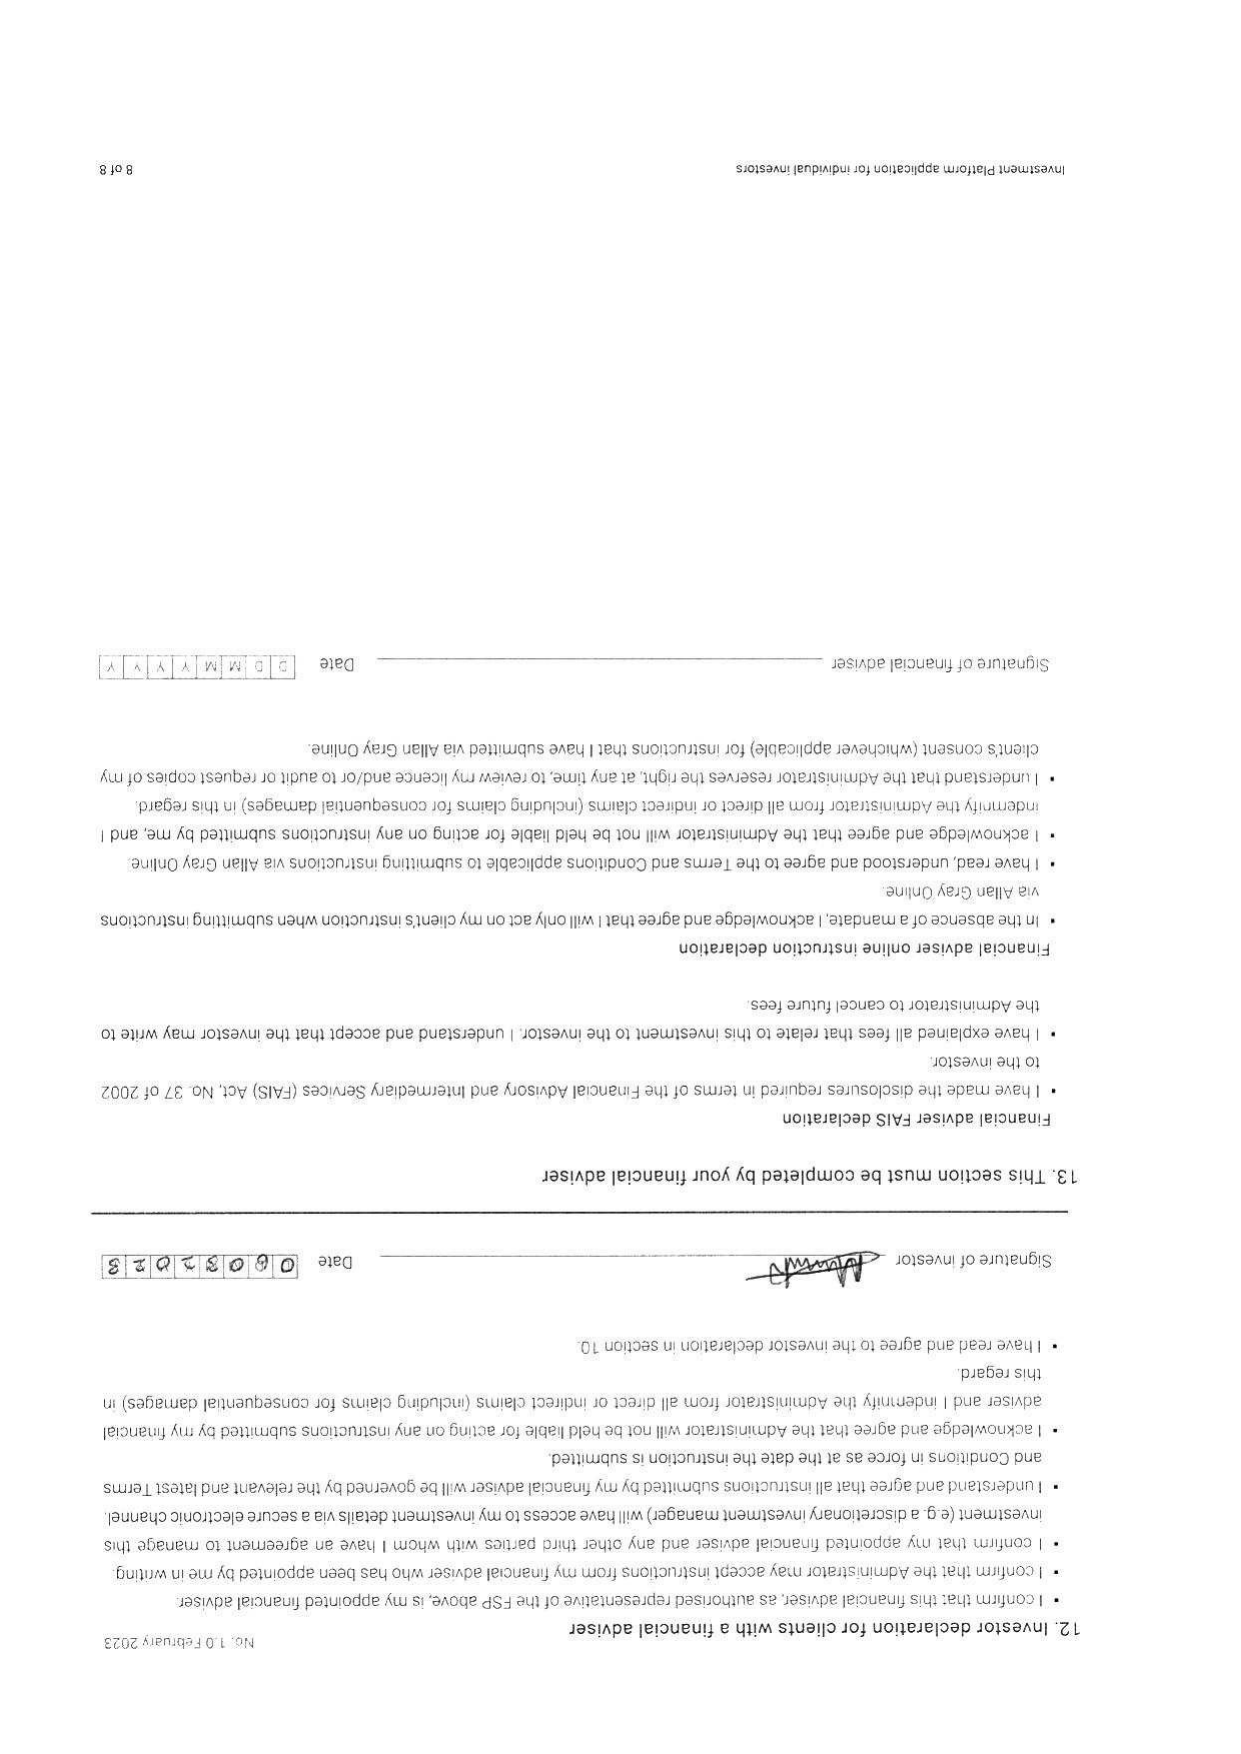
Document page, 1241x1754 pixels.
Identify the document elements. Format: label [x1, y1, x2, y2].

picture [87, 160, 1080, 1649]
